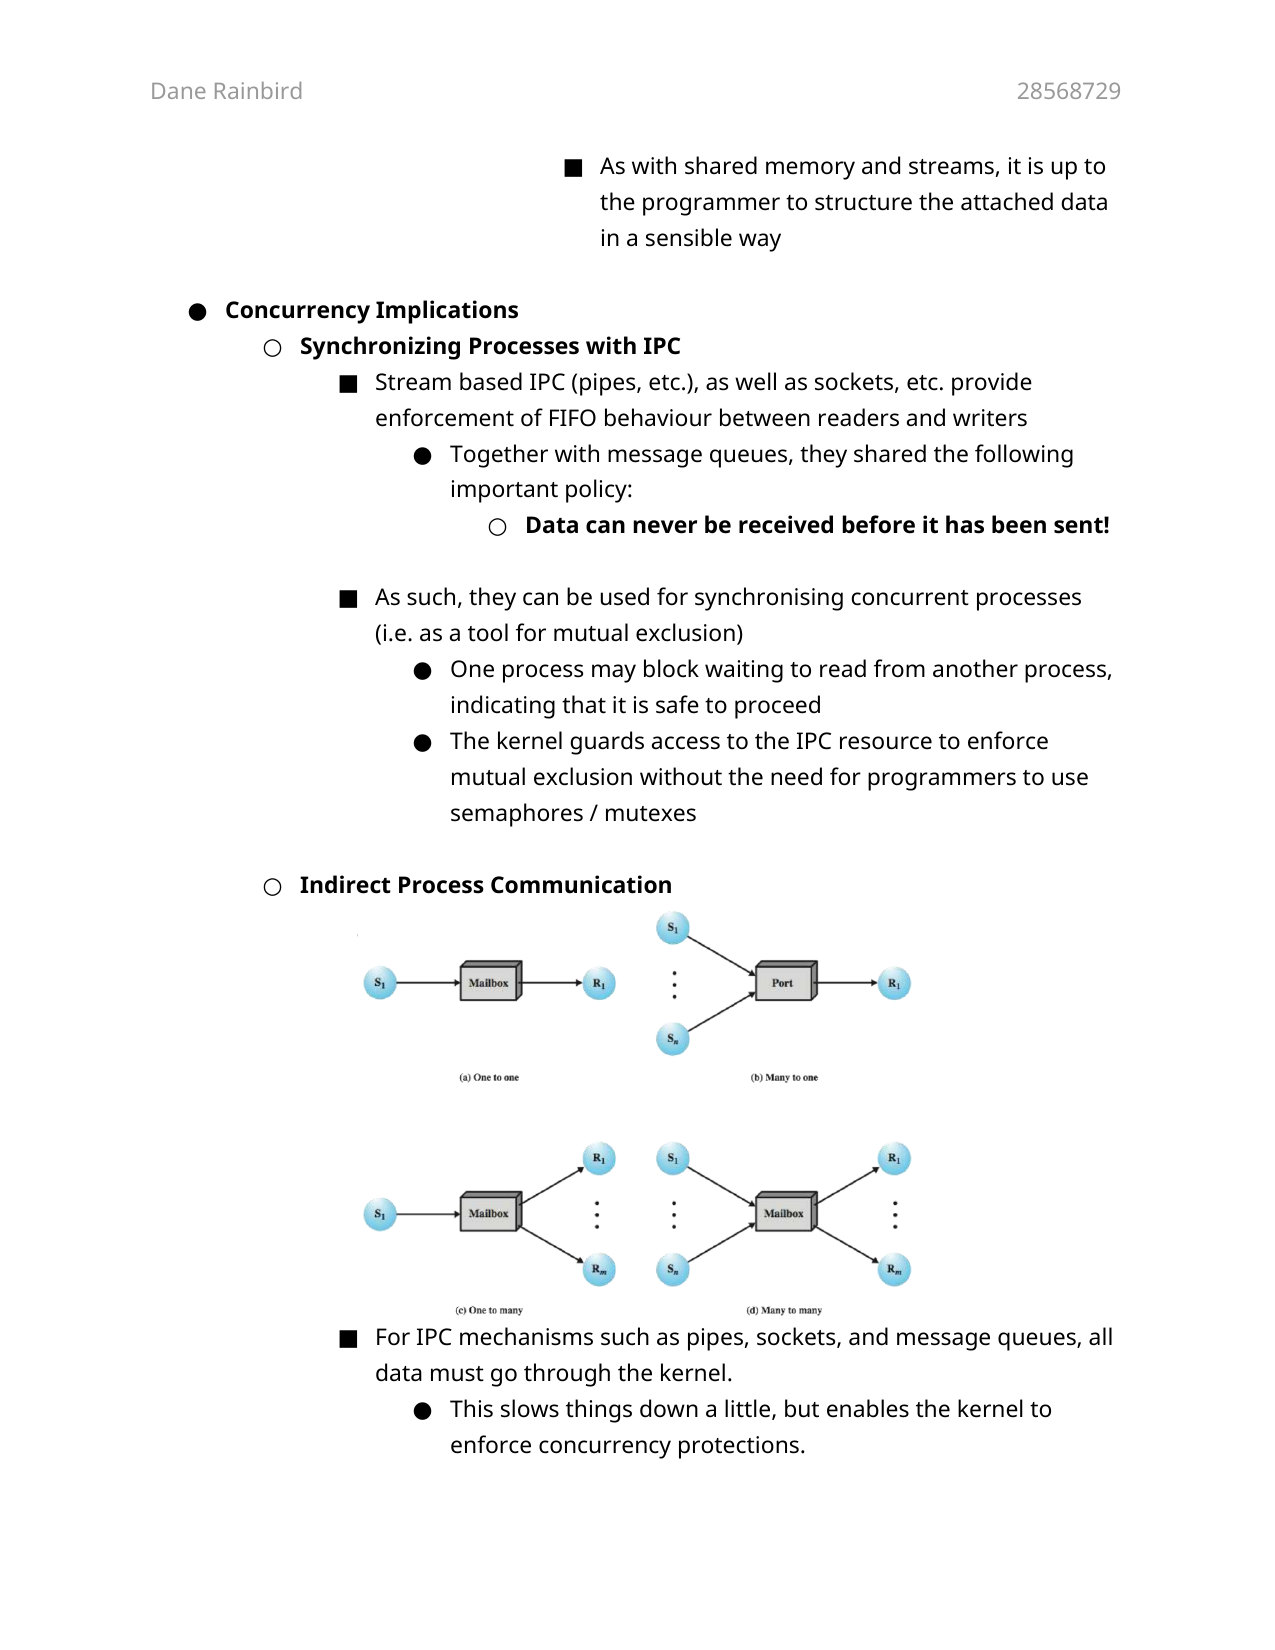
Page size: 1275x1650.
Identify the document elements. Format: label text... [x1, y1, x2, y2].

list For IPC mechanisms such as pipes, sockets, and message queues, all data must go through the kernel. [337, 1321, 1125, 1388]
list Synchronizing Processes with IPC [262, 330, 1125, 361]
list Stream based IPC (pipes, etc.), as well as sockets, etc. provide enforcement of FIFO behaviour between readers and writers [337, 366, 1125, 433]
list As with shared memory and streams, it is up to the programmer to structure the attached data in a sensible way [562, 150, 1125, 253]
list Indirect Process Communication [262, 869, 1125, 900]
list Together with message queues, they shared the following important policy: [412, 437, 1125, 505]
list Concurrency Implications [187, 294, 1125, 325]
list Data can never be received before it has been sent! [487, 509, 1125, 541]
list One process may block waiting to read from another process, indicating that it is safe to proceed [412, 653, 1125, 720]
list This slows things down a little, but enables the kernel to enforce concurrency protections. [412, 1393, 1125, 1460]
picture [357, 904, 918, 1317]
list As such, they can be used for synchronising concurrent processes (i.e. as a tool for mutual exclusion) [337, 581, 1125, 648]
list The kernel guards access to the IPC resource to enforce mutual exclusion without the need for programmers to use semaphores / mutexes [412, 725, 1125, 828]
